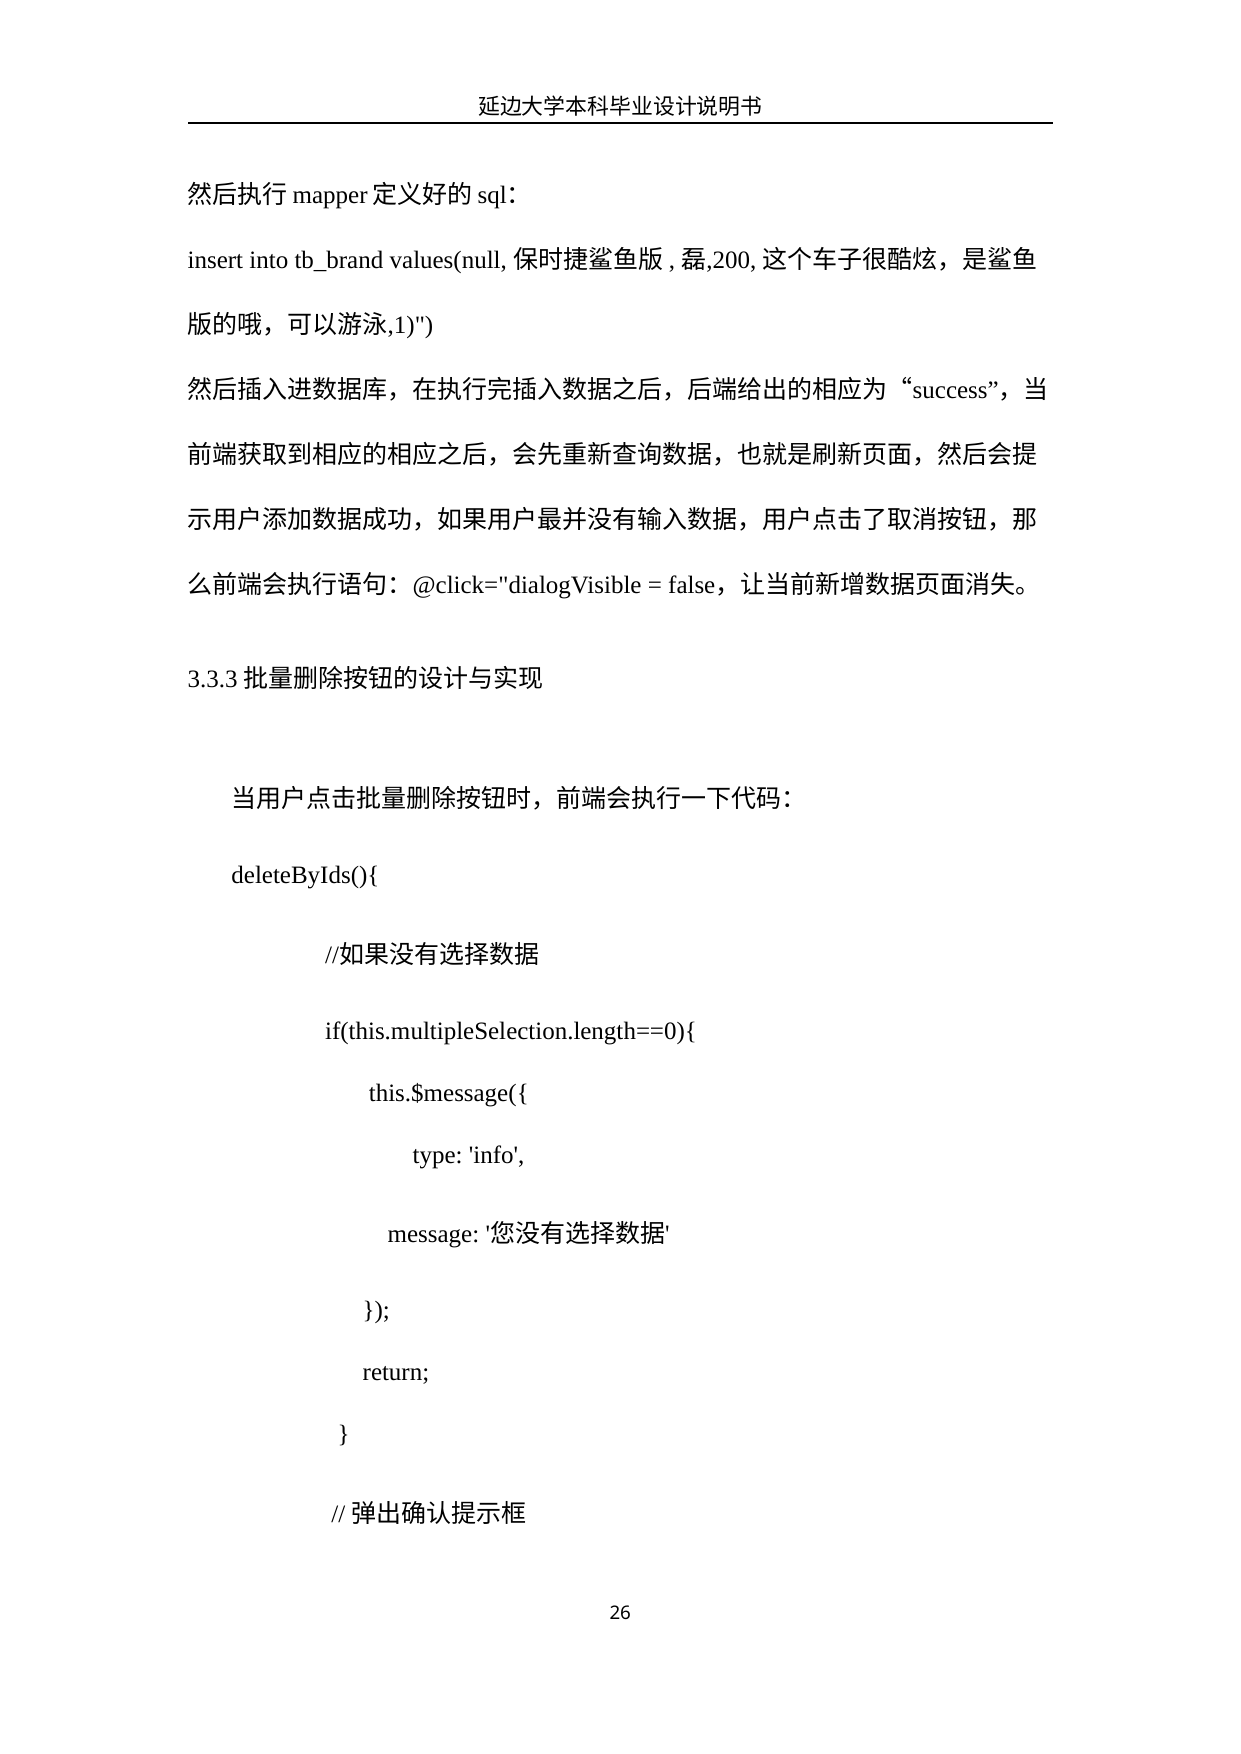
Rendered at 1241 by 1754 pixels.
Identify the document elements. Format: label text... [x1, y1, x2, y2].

text return; [187, 1355, 1053, 1388]
text if(this.multipleSelection.length==0){ [187, 1014, 1053, 1047]
text }); [187, 1294, 1053, 1326]
text 然后执行mapper定义好的sql： [187, 160, 1053, 225]
text 然后插入进数据库，在执行完插入数据之后，后端给出的相应为“success”，当前端获取到相应的相应之后，会先重新查询数据，也就是刷新页面，然后会提示用户添加数据成功，如果用户最并没有输入数据，用户点击了取消按钮，那么前端会执行语句：@click="dialogVisible = false，让当前新增数据页面消失。 [187, 355, 1053, 615]
text //如果没有选择数据 [187, 920, 1053, 985]
text // 弹出确认提示框 [187, 1479, 1053, 1544]
text insert into tb_brand values(null, 保时捷鲨鱼版 , 磊,200, 这个车子很酷炫，是鲨鱼版的哦，可以游泳,1)") [187, 225, 1053, 355]
text this.$message({ [187, 1076, 1053, 1109]
text message: '您没有选择数据' [187, 1199, 1053, 1264]
subtitle 3.3.3 批量删除按钮的设计与实现 [187, 644, 1053, 709]
text deleteByIds(){ [187, 859, 1053, 891]
text type: 'info', [187, 1138, 1053, 1170]
text 当用户点击批量删除按钮时，前端会执行一下代码： [187, 764, 1053, 829]
text } [187, 1417, 1053, 1449]
